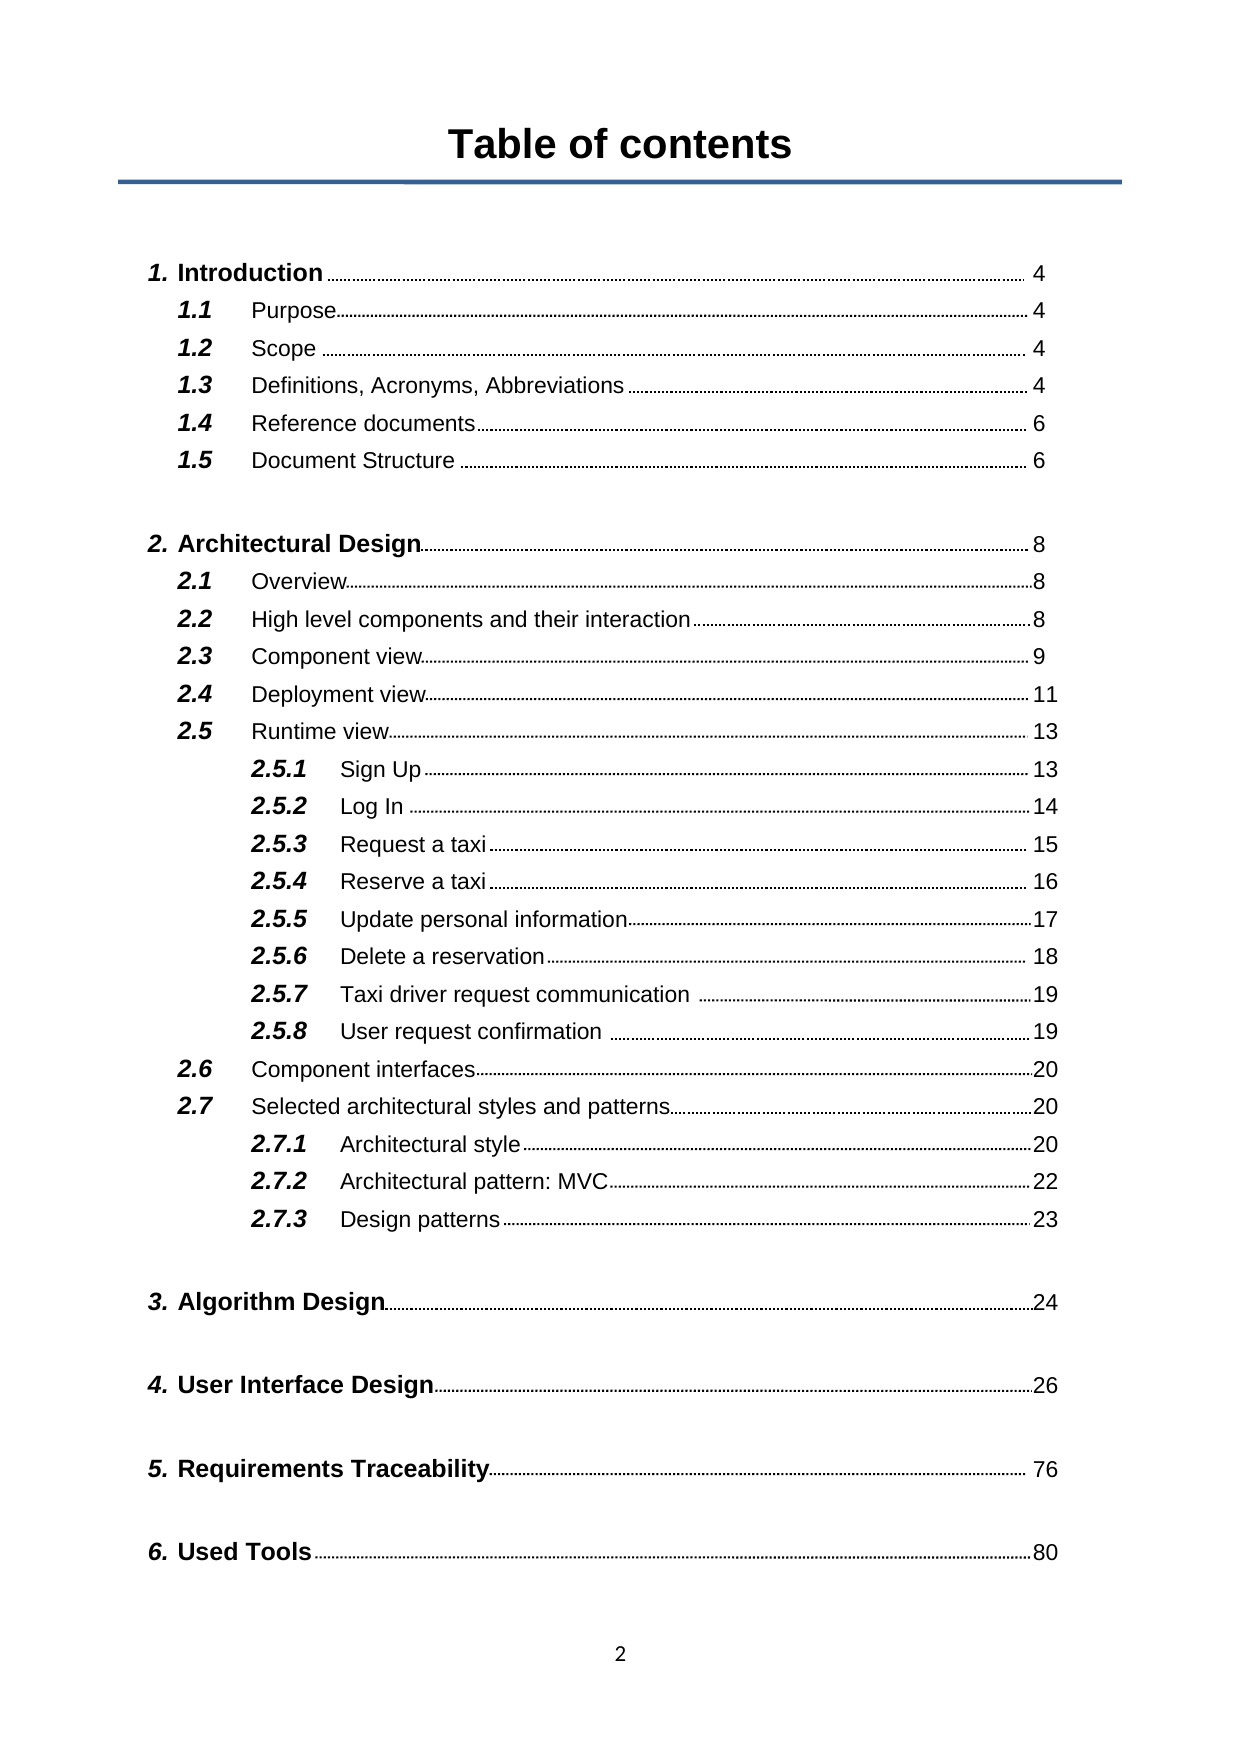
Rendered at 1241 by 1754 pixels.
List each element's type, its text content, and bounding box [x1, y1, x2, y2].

list Definitions, Acronyms, Abbreviations 4 [177, 364, 1092, 401]
list Taxi driver request communication 19 [251, 972, 1092, 1010]
list Request a taxi 15 [251, 822, 1092, 860]
list Design patterns 23 [251, 1197, 1092, 1235]
list Introduction 4 [148, 251, 1092, 289]
list Architectural pattern: MVC 22 [251, 1160, 1092, 1197]
list Delete a reservation 18 [251, 935, 1092, 972]
list Reserve a taxi 16 [251, 860, 1092, 897]
list Scope 4 [177, 326, 1092, 364]
list Architectural Design 8 [148, 522, 1092, 560]
list High level components and their interaction 8 [177, 597, 1092, 635]
list Used Tools 80 [148, 1531, 1092, 1568]
list Requirements Traceability 76 [148, 1447, 1092, 1485]
list Component interfaces 20 [177, 1047, 1092, 1085]
text Table of contents [148, 118, 1092, 168]
list Architectural style 20 [251, 1122, 1092, 1160]
list Document Structure 6 [177, 439, 1092, 476]
list User request confirmation 19 [251, 1010, 1092, 1047]
list Overview 8 [177, 560, 1092, 597]
list Runtime view 13 [177, 710, 1092, 747]
list Algorithm Design 24 [148, 1281, 1092, 1318]
list Component view 9 [177, 635, 1092, 672]
list Update personal information 17 [251, 897, 1092, 935]
list Reference documents 6 [177, 401, 1092, 439]
list Deployment view 11 [177, 672, 1092, 710]
list Purpose 4 [177, 289, 1092, 326]
list Log In 14 [251, 785, 1092, 822]
list Sign Up 13 [251, 747, 1092, 785]
list User Interface Design 26 [148, 1364, 1092, 1401]
list Selected architectural styles and patterns 20 [177, 1085, 1092, 1122]
